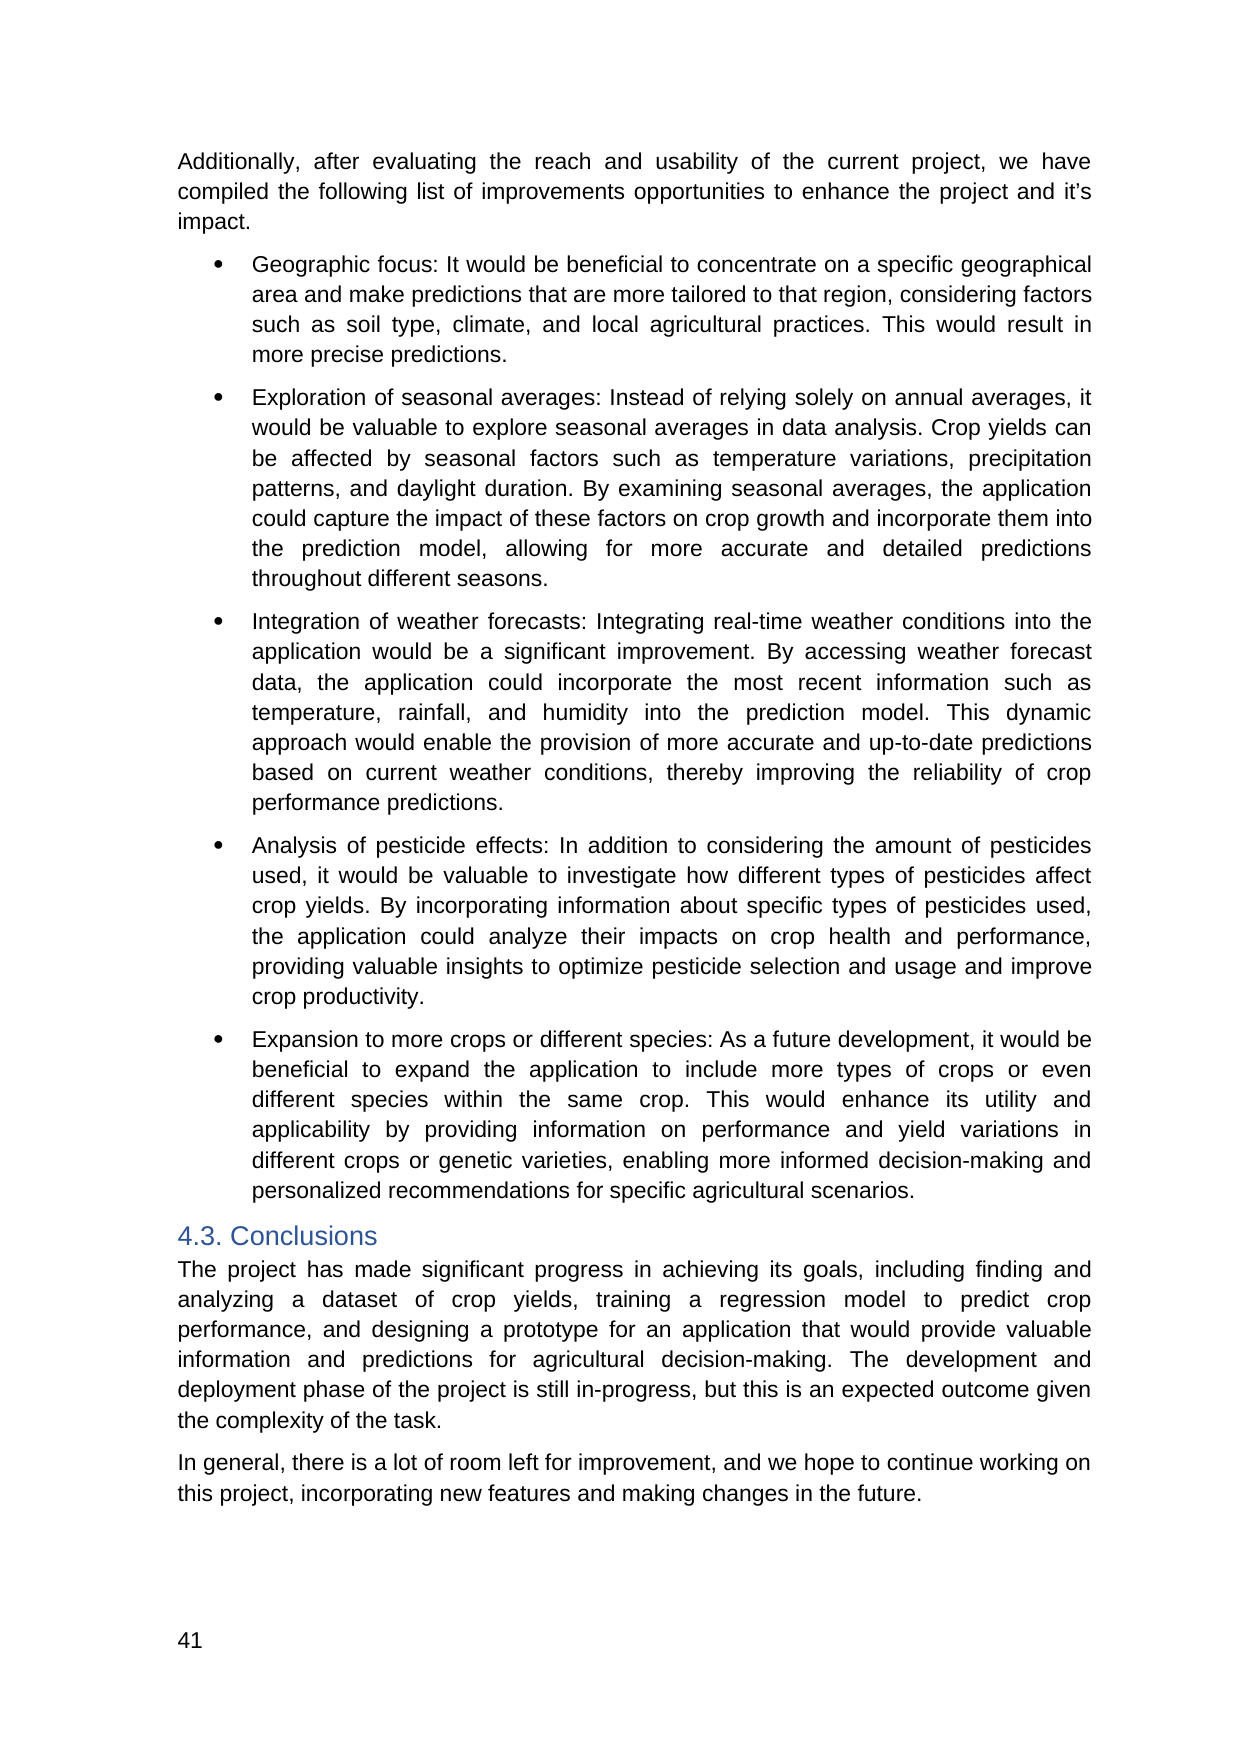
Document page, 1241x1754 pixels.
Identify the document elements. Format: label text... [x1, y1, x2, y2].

list Exploration of seasonal averages: Instead of relying solely on annual averages, it would be valuable to explore seasonal averages in data analysis. Crop yields can be affected by seasonal factors such as temperature variations, precipitation patterns, and daylight duration. By examining seasonal averages, the application could capture the impact of these factors on crop growth and incorporate them into the prediction model, allowing for more accurate and detailed predictions throughout different seasons. [214, 384, 1092, 592]
text Additionally, after evaluating the reach and usability of the current project, we have compiled the following list of improvements opportunities to enhance the project and it’s impact. [177, 148, 1092, 234]
list Analysis of pesticide effects: In addition to considering the amount of pesticides used, it would be valuable to investigate how different types of pesticides affect crop yields. By incorporating information about specific types of pesticides used, the application could analyze their impacts on crop health and performance, providing valuable insights to optimize pesticide selection and usage and improve crop productivity. [214, 832, 1092, 1009]
list Integration of weather forecasts: Integrating real-time weather conditions into the application would be a significant improvement. By accessing weather forecast data, the application could incorporate the most recent information such as temperature, rainfall, and humidity into the prediction model. This dynamic approach would enable the provision of more accurate and up-to-date predictions based on current weather conditions, thereby improving the reliability of crop performance predictions. [214, 608, 1092, 816]
subtitle 4.3. Conclusions [177, 1219, 1092, 1251]
text In general, there is a lot of room left for improvement, and we hope to continue working on this project, incorporating new features and making changes in the future. [177, 1449, 1092, 1506]
text The project has made significant progress in achieving its goals, including finding and analyzing a dataset of crop yields, training a regression model to predict crop performance, and designing a prototype for an application that would provide valuable information and predictions for agricultural decision-making. The development and deployment phase of the project is still in-progress, but this is an expected outcome given the complexity of the task. [177, 1256, 1092, 1433]
list Expansion to more crops or different species: As a future development, it would be beneficial to expand the application to include more types of crops or even different species within the same crop. This would enhance its utility and applicability by providing information on performance and yield variations in different crops or genetic varieties, enabling more informed decision-making and personalized recommendations for specific agricultural scenarios. [214, 1026, 1092, 1203]
list Geographic focus: It would be beneficial to concentrate on a specific geographical area and make predictions that are more tailored to that region, considering factors such as soil type, climate, and local agricultural practices. This would result in more precise predictions. [214, 251, 1092, 368]
